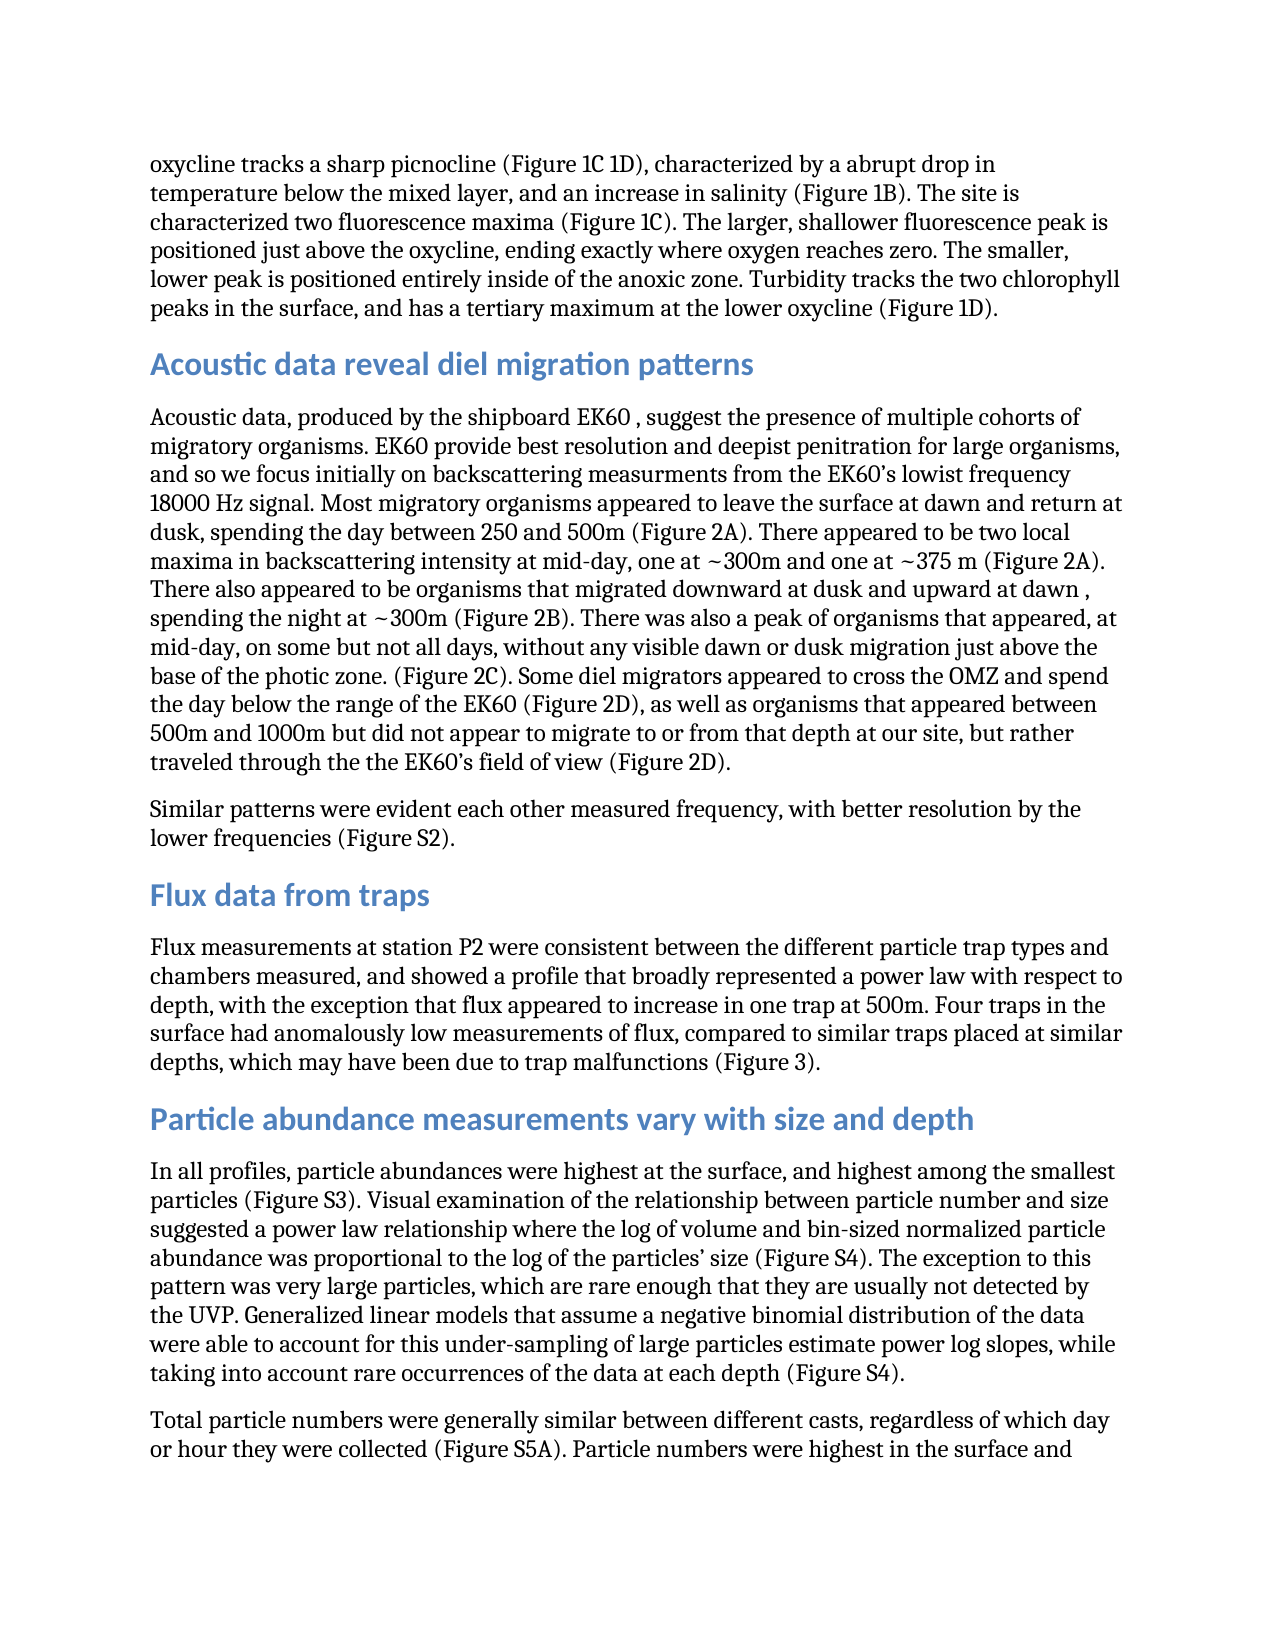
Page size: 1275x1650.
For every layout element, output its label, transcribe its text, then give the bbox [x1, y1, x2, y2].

text In all profiles, particle abundances were highest at the surface, and highest among the smallest particles (Figure S3). Visual examination of the relationship between particle number and size suggested a power law relationship where the log of volume and bin-sized normalized particle abundance was proportional to the log of the particles’ size (Figure S4). The exception to this pattern was very large particles, which are rare enough that they are usually not detected by the UVP. Generalized linear models that assume a negative binomial distribution of the data were able to account for this under-sampling of large particles estimate power log slopes, while taking into account rare occurrences of the data at each depth (Figure S4). [150, 1157, 1125, 1387]
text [150, 150, 1125, 322]
subtitle Particle abundance measurements vary with size and depth [150, 1098, 1125, 1138]
text Flux measurements at station P2 were consistent between the different particle trap types and chambers measured, and showed a profile that broadly represented a power law with respect to depth, with the exception that flux appeared to increase in one trap at 500m. Four traps in the surface had anomalously low measurements of flux, compared to similar traps placed at similar depths, which may have been due to trap malfunctions (Figure 3). [150, 933, 1125, 1077]
subtitle Flux data from traps [150, 874, 1125, 914]
subtitle Acoustic data reveal diel migration patterns [150, 343, 1125, 384]
text Similar patterns were evident each other measured frequency, with better resolution by the lower frequencies (Figure S2). [150, 795, 1125, 853]
text Acoustic data, produced by the shipboard EK60 , suggest the presence of multiple cohorts of migratory organisms. EK60 provide best resolution and deepist penitration for large organisms, and so we focus initially on backscattering measurments from the EK60’s lowist frequency 18000 Hz signal. Most migratory organisms appeared to leave the surface at dawn and return at dusk, spending the day between 250 and 500m (Figure 2A). There appeared to be two local maxima in backscattering intensity at mid-day, one at ~300m and one at ~375 m (Figure 2A). There also appeared to be organisms that migrated downward at dusk and upward at dawn , spending the night at ~300m (Figure 2B). There was also a peak of organisms that appeared, at mid-day, on some but not all days, without any visible dawn or dusk migration just above the base of the photic zone. (Figure 2C). Some diel migrators appeared to cross the OMZ and spend the day below the range of the EK60 (Figure 2D), as well as organisms that appeared between 500m and 1000m but did not appear to migrate to or from that depth at our site, but rather traveled through the the EK60’s field of view (Figure 2D). [150, 403, 1125, 777]
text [150, 1406, 1125, 1463]
